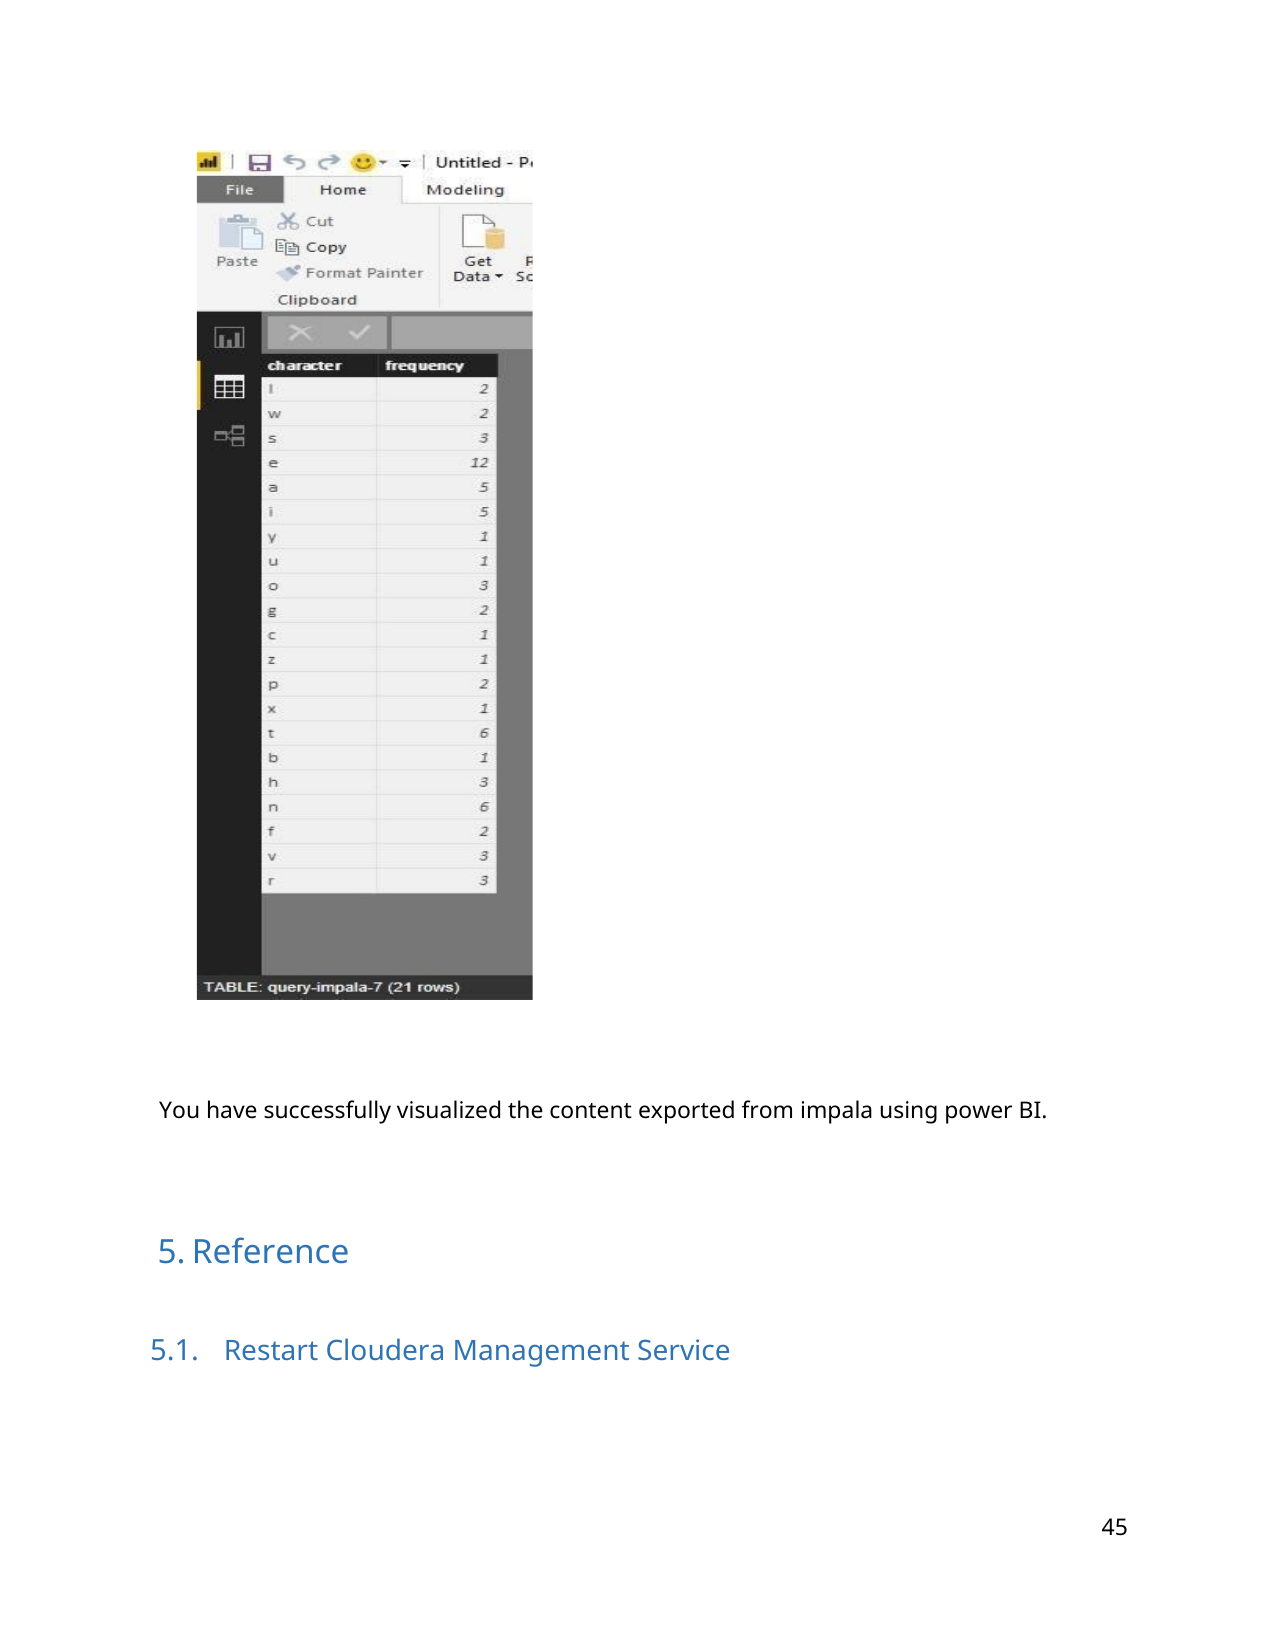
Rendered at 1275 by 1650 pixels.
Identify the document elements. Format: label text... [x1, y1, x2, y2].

subtitle Restart Cloudera Management Service [150, 1330, 1132, 1369]
text You have successfully visualized the content exported from impala using power BI. [159, 1094, 1076, 1126]
picture [196, 150, 533, 1000]
subtitle Reference [157, 1228, 1082, 1274]
